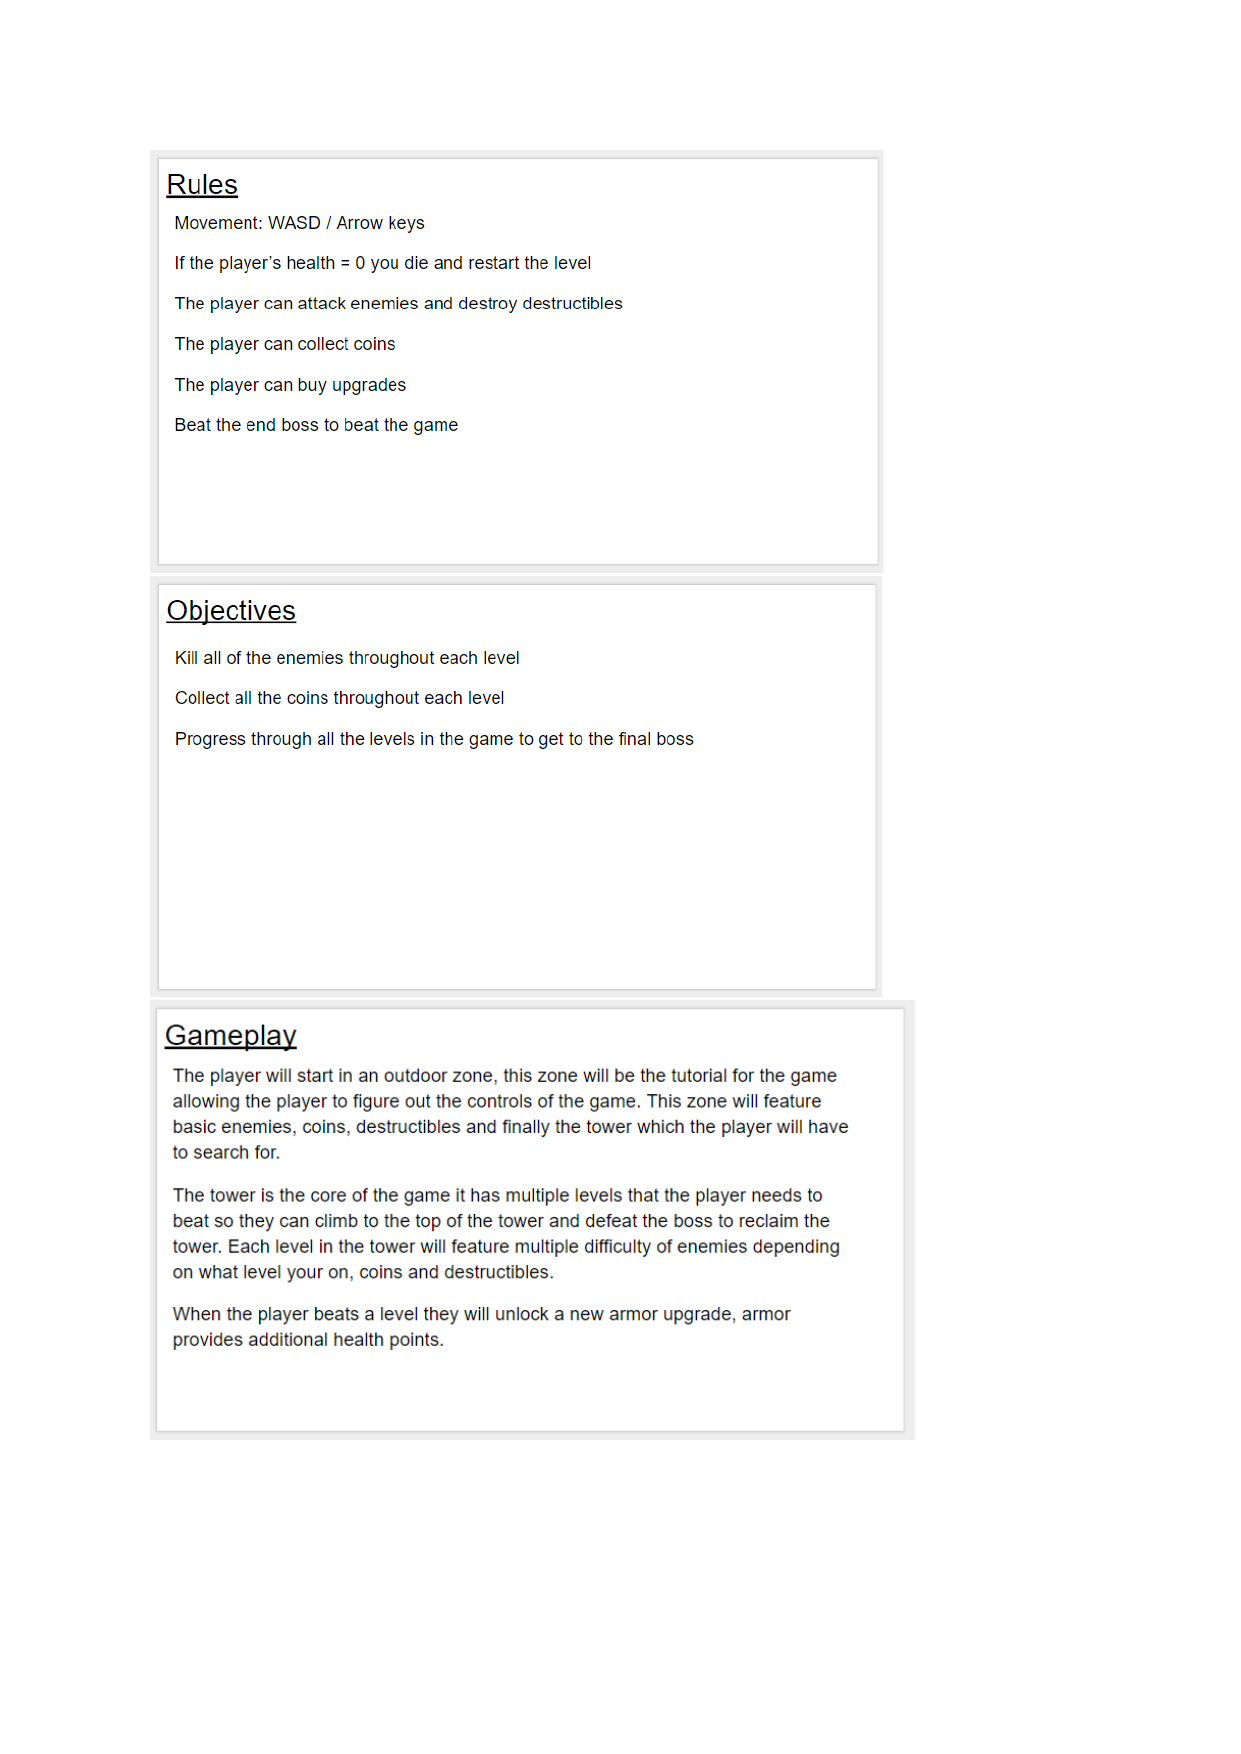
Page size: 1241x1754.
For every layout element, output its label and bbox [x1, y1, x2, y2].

picture [150, 1000, 916, 1440]
picture [150, 576, 883, 997]
picture [150, 150, 884, 573]
